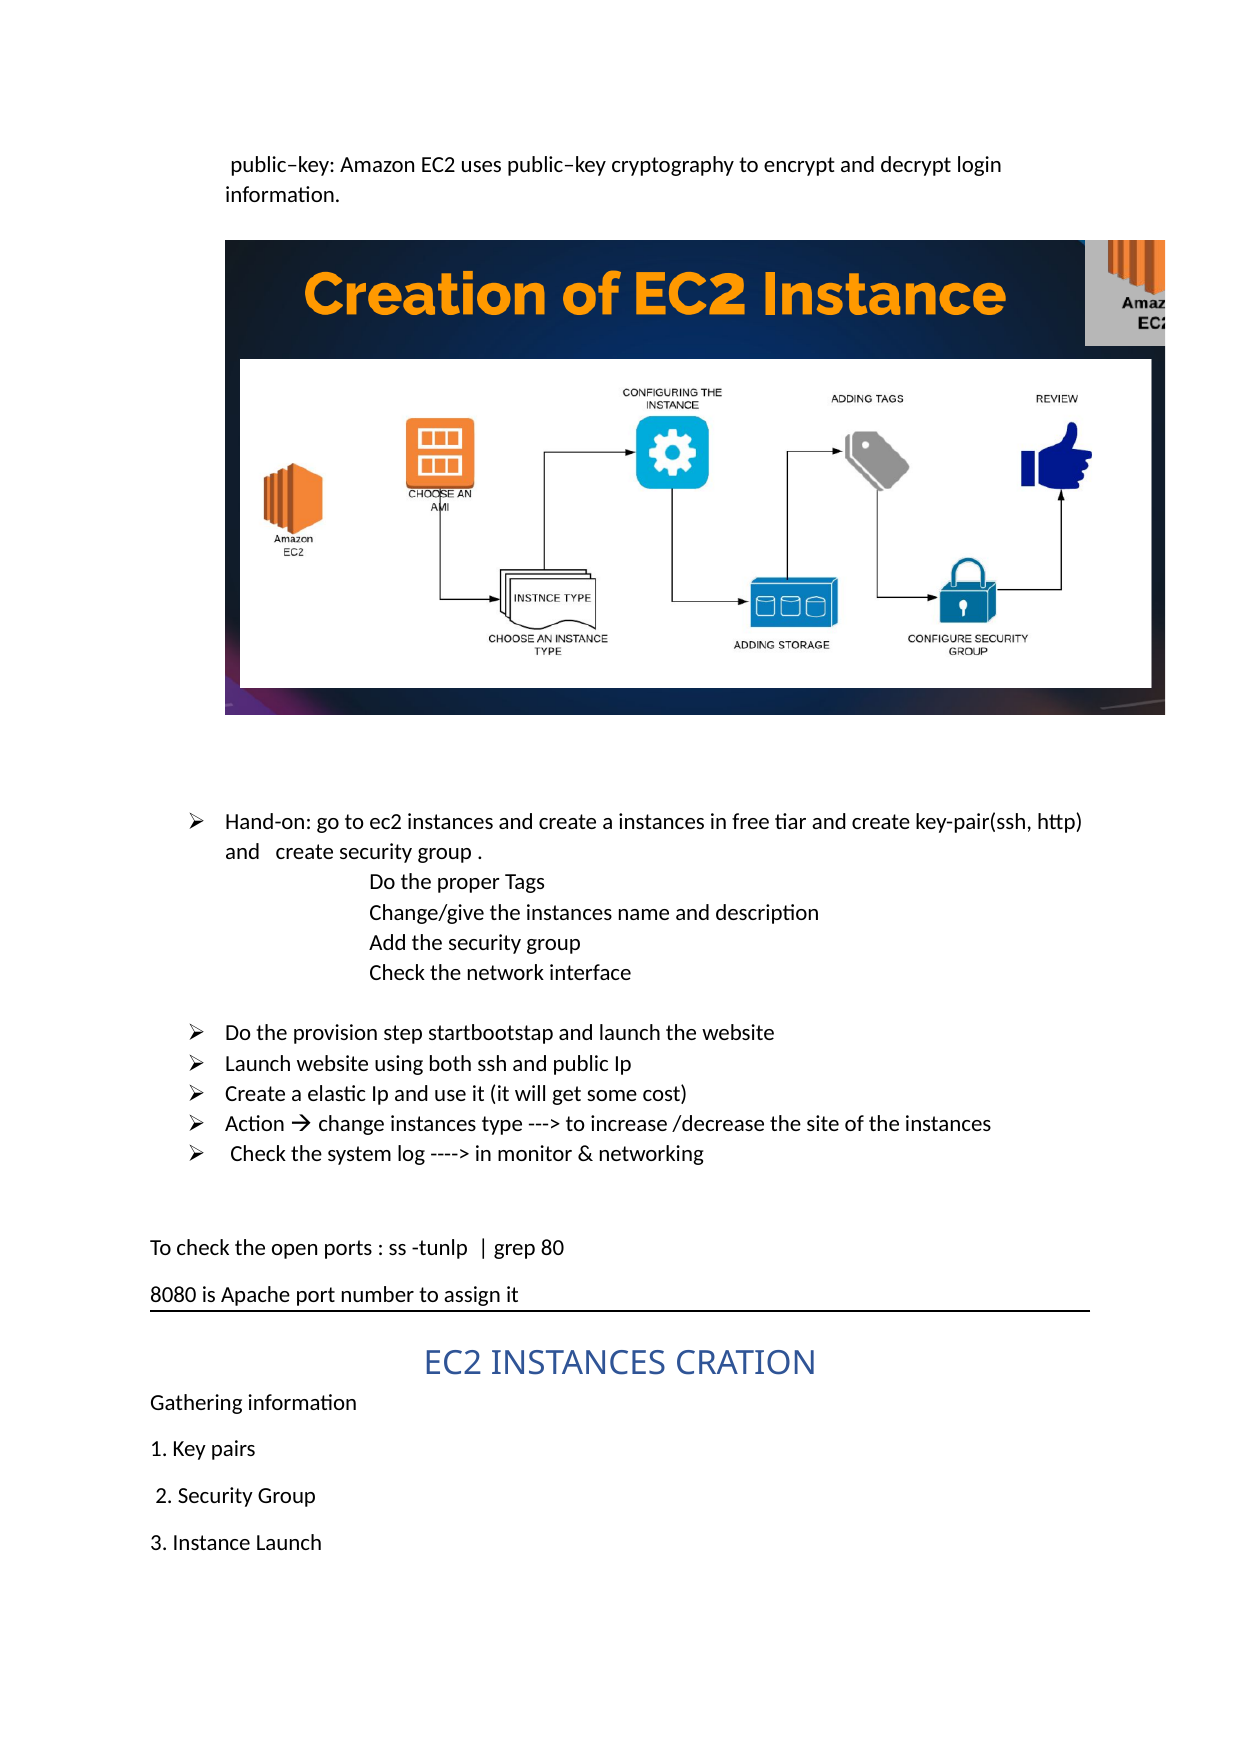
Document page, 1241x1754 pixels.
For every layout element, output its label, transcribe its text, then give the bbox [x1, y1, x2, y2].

list public–key: Amazon EC2 uses public–key cryptography to encrypt and decrypt login information. [225, 150, 1090, 208]
text 2. Security Group [150, 1481, 1090, 1509]
subtitle EC2 INSTANCES CRATION [150, 1339, 1090, 1384]
list Create a elastic Ip and use it (it will get some cost) [187, 1079, 1090, 1107]
list Check the network interface [225, 958, 1090, 986]
text Gathering information [150, 1388, 1090, 1416]
list Do the proper Tags [225, 867, 1090, 895]
list Add the security group [225, 928, 1090, 956]
list Launch website using both ssh and public Ip [187, 1049, 1090, 1077]
text 1. Key pairs [150, 1434, 1090, 1463]
list Change/give the instances name and description [225, 898, 1090, 926]
list Hand-on: go to ec2 instances and create a instances in free tiar and create key-pair(ssh, http) and create security group . [187, 807, 1090, 865]
text 3. Instance Launch [150, 1528, 1090, 1556]
text To check the open ports : ss -tunlp | grep 80 [150, 1233, 1090, 1261]
picture [225, 240, 1166, 715]
text 8080 is Apache port number to assign it [150, 1280, 1090, 1310]
list Do the provision step startbootstap and launch the website [187, 1018, 1090, 1046]
list Action change instances type ---> to increase /decrease the site of the instances [187, 1109, 1090, 1137]
list Check the system log ----> in monitor & networking [187, 1139, 1090, 1167]
